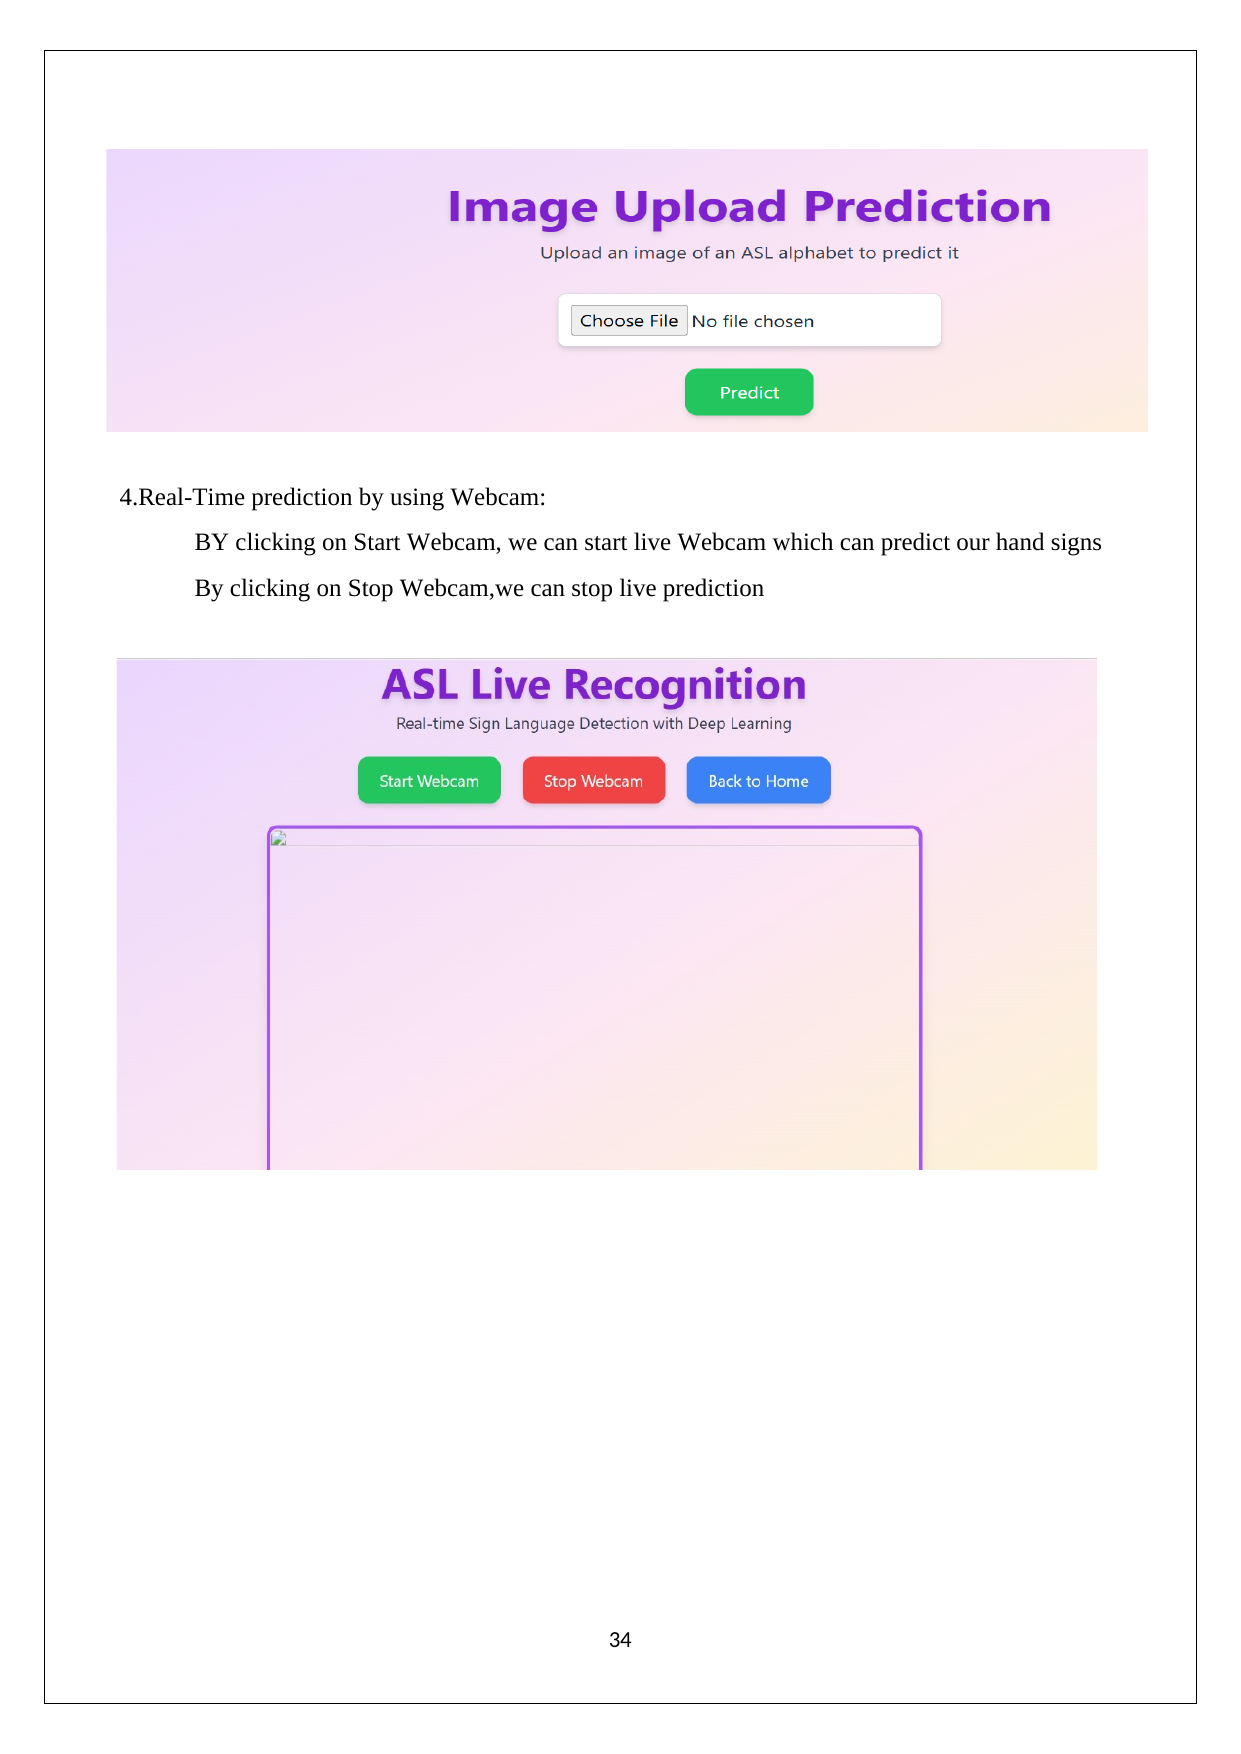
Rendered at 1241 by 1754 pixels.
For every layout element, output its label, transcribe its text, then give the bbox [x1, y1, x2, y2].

text By clicking on Stop Webcam,we can stop live prediction [45, 573, 1196, 602]
picture [106, 149, 1149, 432]
picture [116, 655, 1098, 1170]
text BY clicking on Start Webcam, we can start live Webcam which can predict our hand signs [45, 527, 1196, 556]
text 4.Real-Time prediction by using Webcam: [45, 482, 1196, 510]
